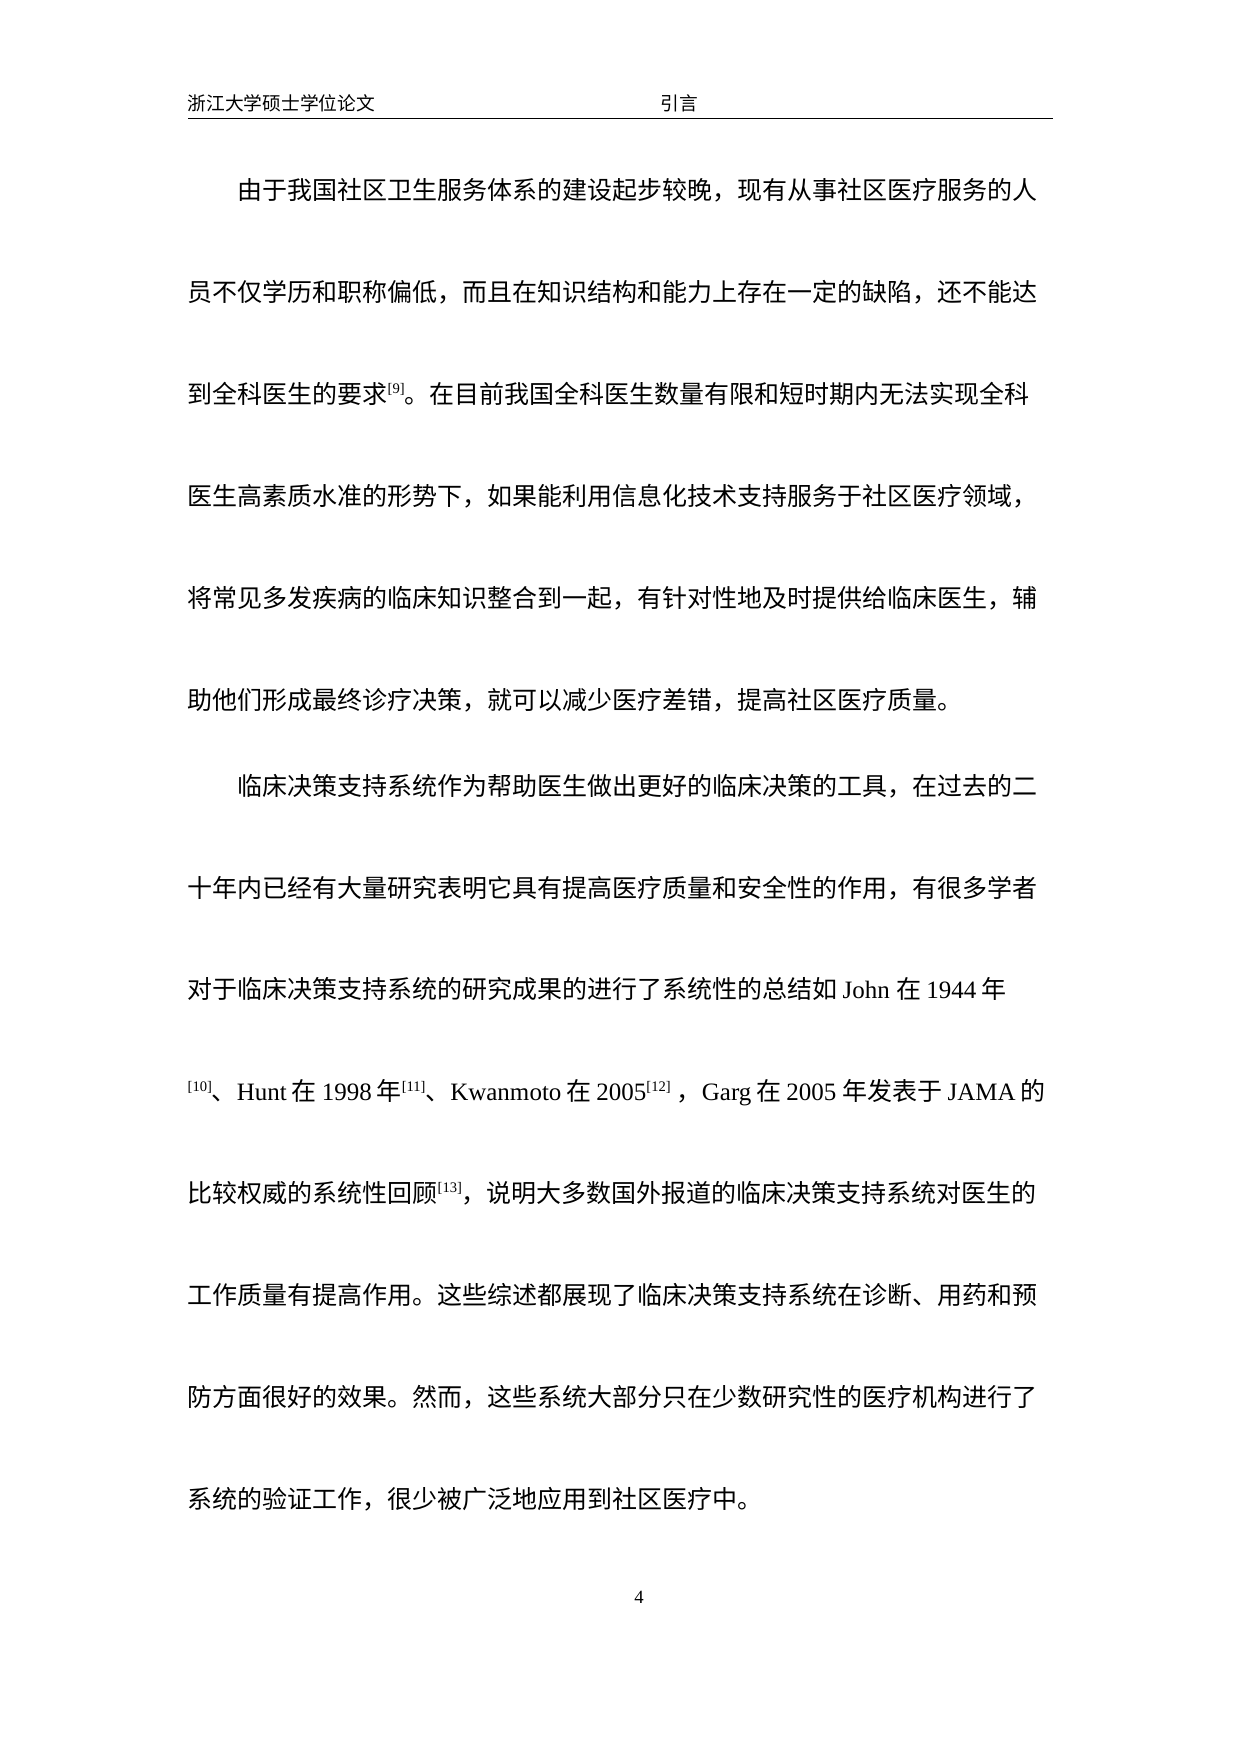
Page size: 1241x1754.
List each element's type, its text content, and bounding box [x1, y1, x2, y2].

text 临床决策支持系统作为帮助医生做出更好的临床决策的工具，在过去的二十年内已经有大量研究表明它具有提高医疗质量和安全性的作用，有很多学者对于临床决策支持系统的研究成果的进行了系统性的总结如John 在1944年[10]、Hunt在1998年[11]、Kwanmoto在2005[12] ，Garg在2005 年发表于JAMA 的比较权威的系统性回顾[13]，说明大多数国外报道的临床决策支持系统对医生的工作质量有提高作用。这些综述都展现了临床决策支持系统在诊断、用药和预防方面很好的效果。然而，这些系统大部分只在少数研究性的医疗机构进行了系统的验证工作，很少被广泛地应用到社区医疗中。 [187, 750, 1053, 1531]
text 由于我国社区卫生服务体系的建设起步较晚，现有从事社区医疗服务的人员不仅学历和职称偏低，而且在知识结构和能力上存在一定的缺陷，还不能达到全科医生的要求[9]。在目前我国全科医生数量有限和短时期内无法实现全科医生高素质水准的形势下，如果能利用信息化技术支持服务于社区医疗领域，将常见多发疾病的临床知识整合到一起，有针对性地及时提供给临床医生，辅助他们形成最终诊疗决策，就可以减少医疗差错，提高社区医疗质量。 [187, 155, 1053, 732]
